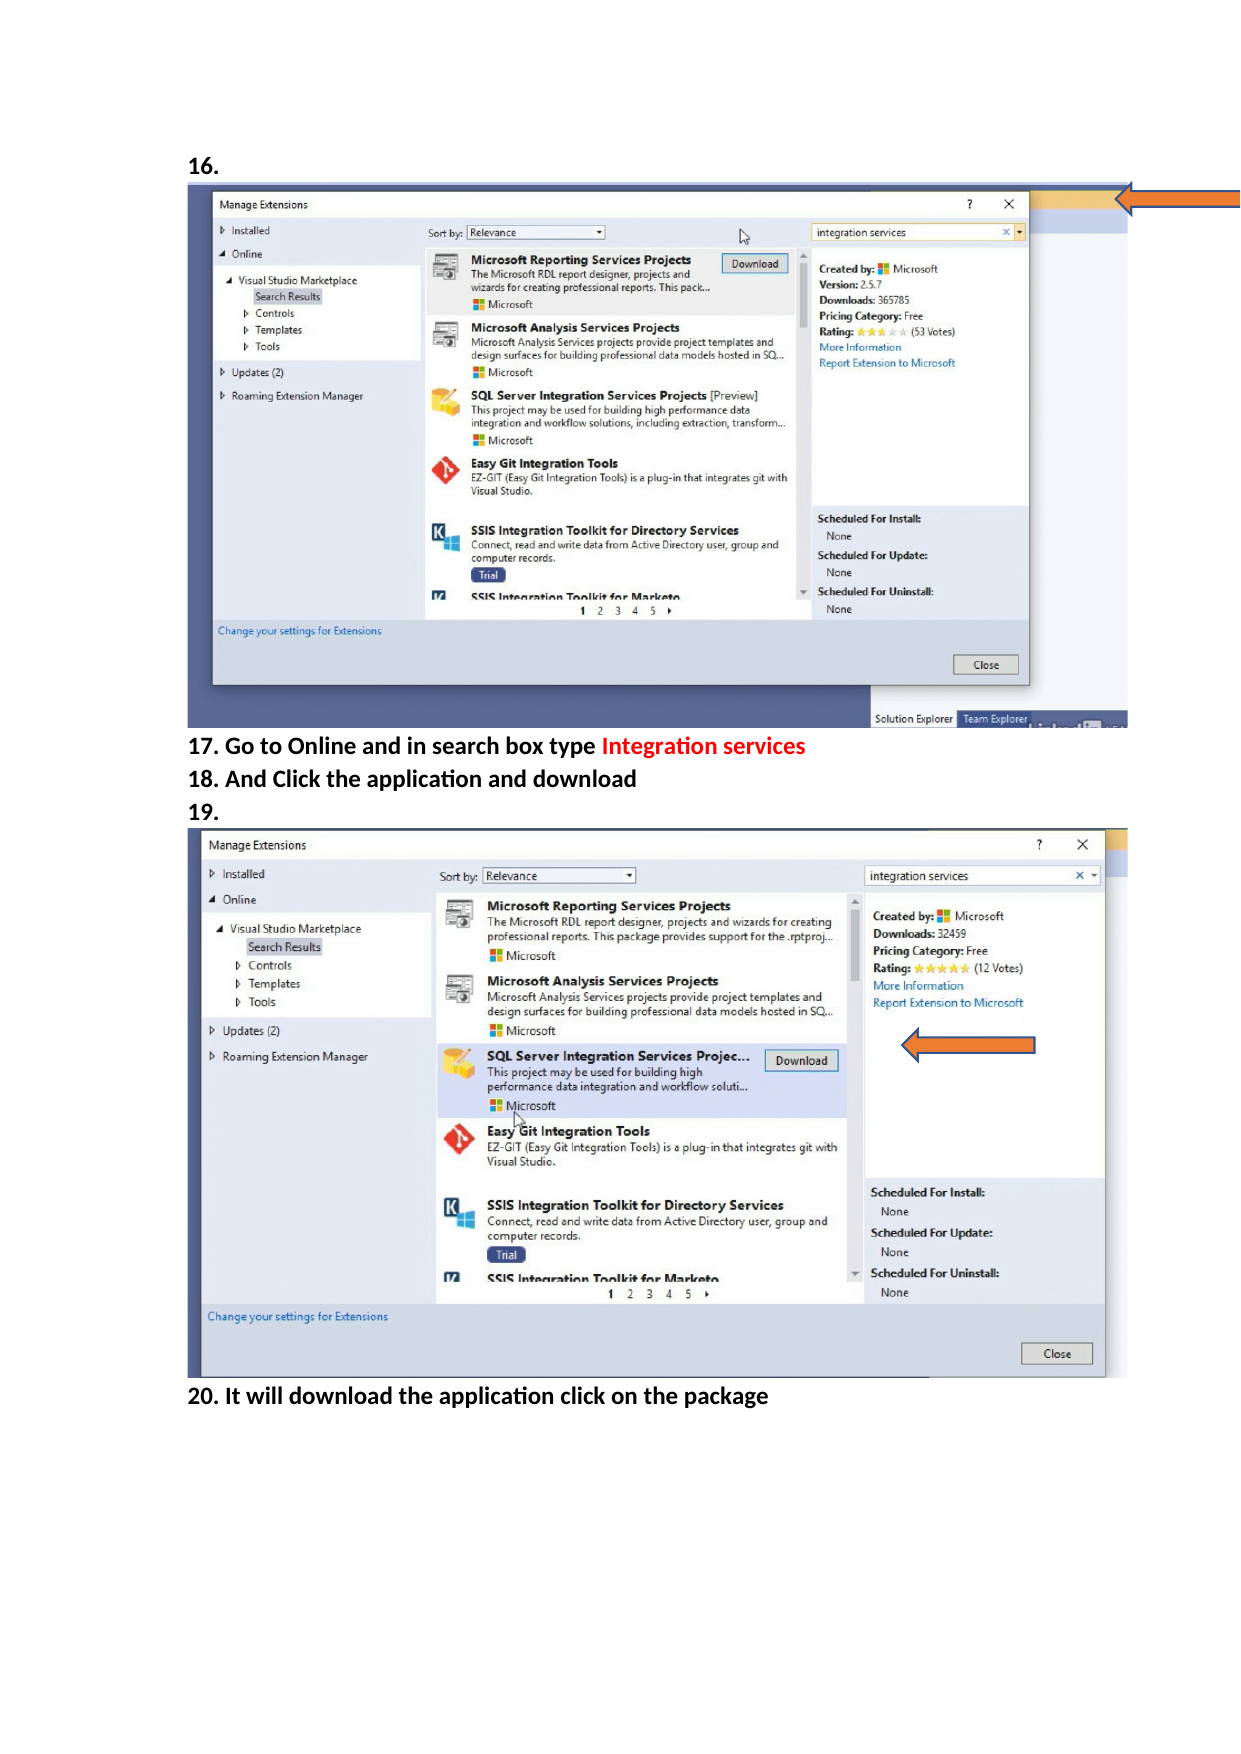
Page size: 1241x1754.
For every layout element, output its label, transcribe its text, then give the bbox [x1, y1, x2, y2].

picture [187, 828, 1128, 1378]
picture [187, 182, 1128, 728]
list Go to Online and in search box type Integration services [187, 730, 1090, 760]
list It will download the application click on the package [187, 1380, 1090, 1410]
list And Click the application and download [187, 763, 1090, 793]
